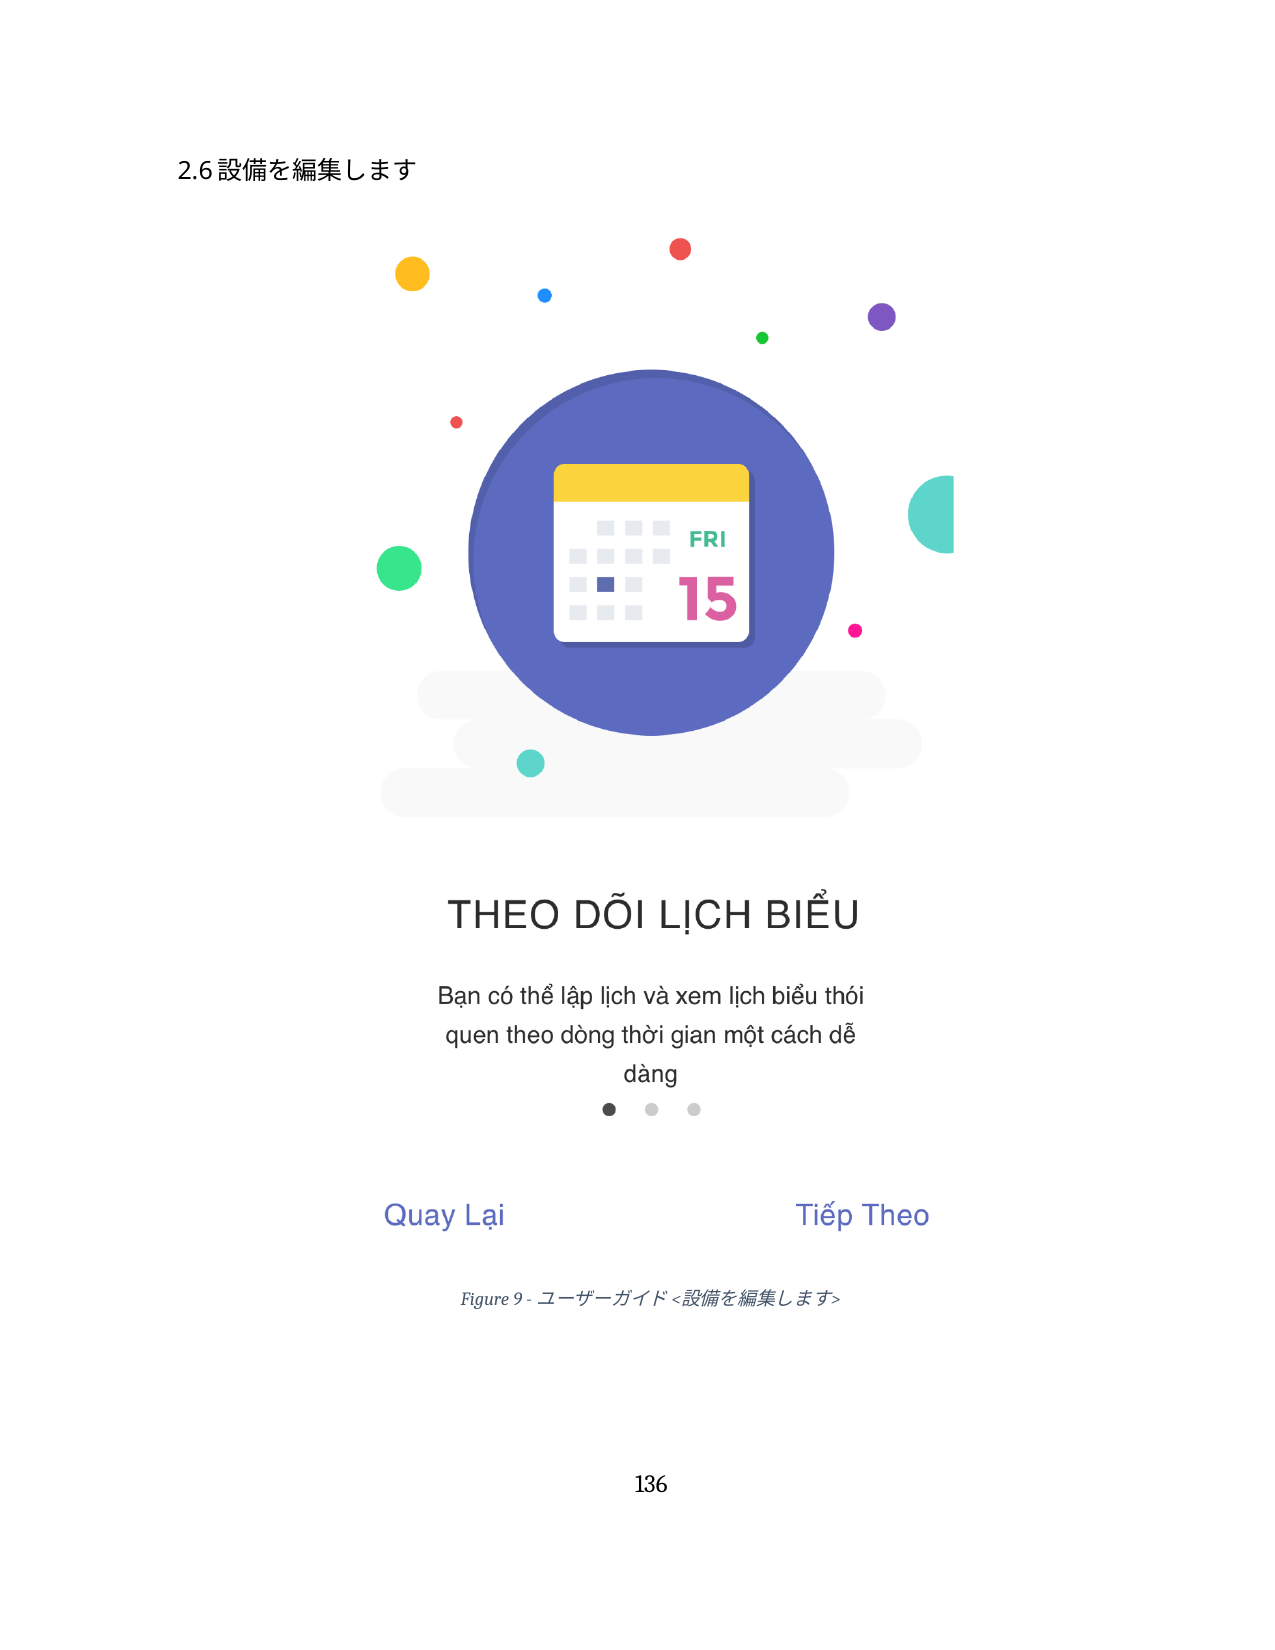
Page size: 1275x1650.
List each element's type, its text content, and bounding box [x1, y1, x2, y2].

subtitle 2.6設備を編集します [177, 151, 1125, 187]
picture [348, 189, 954, 1266]
